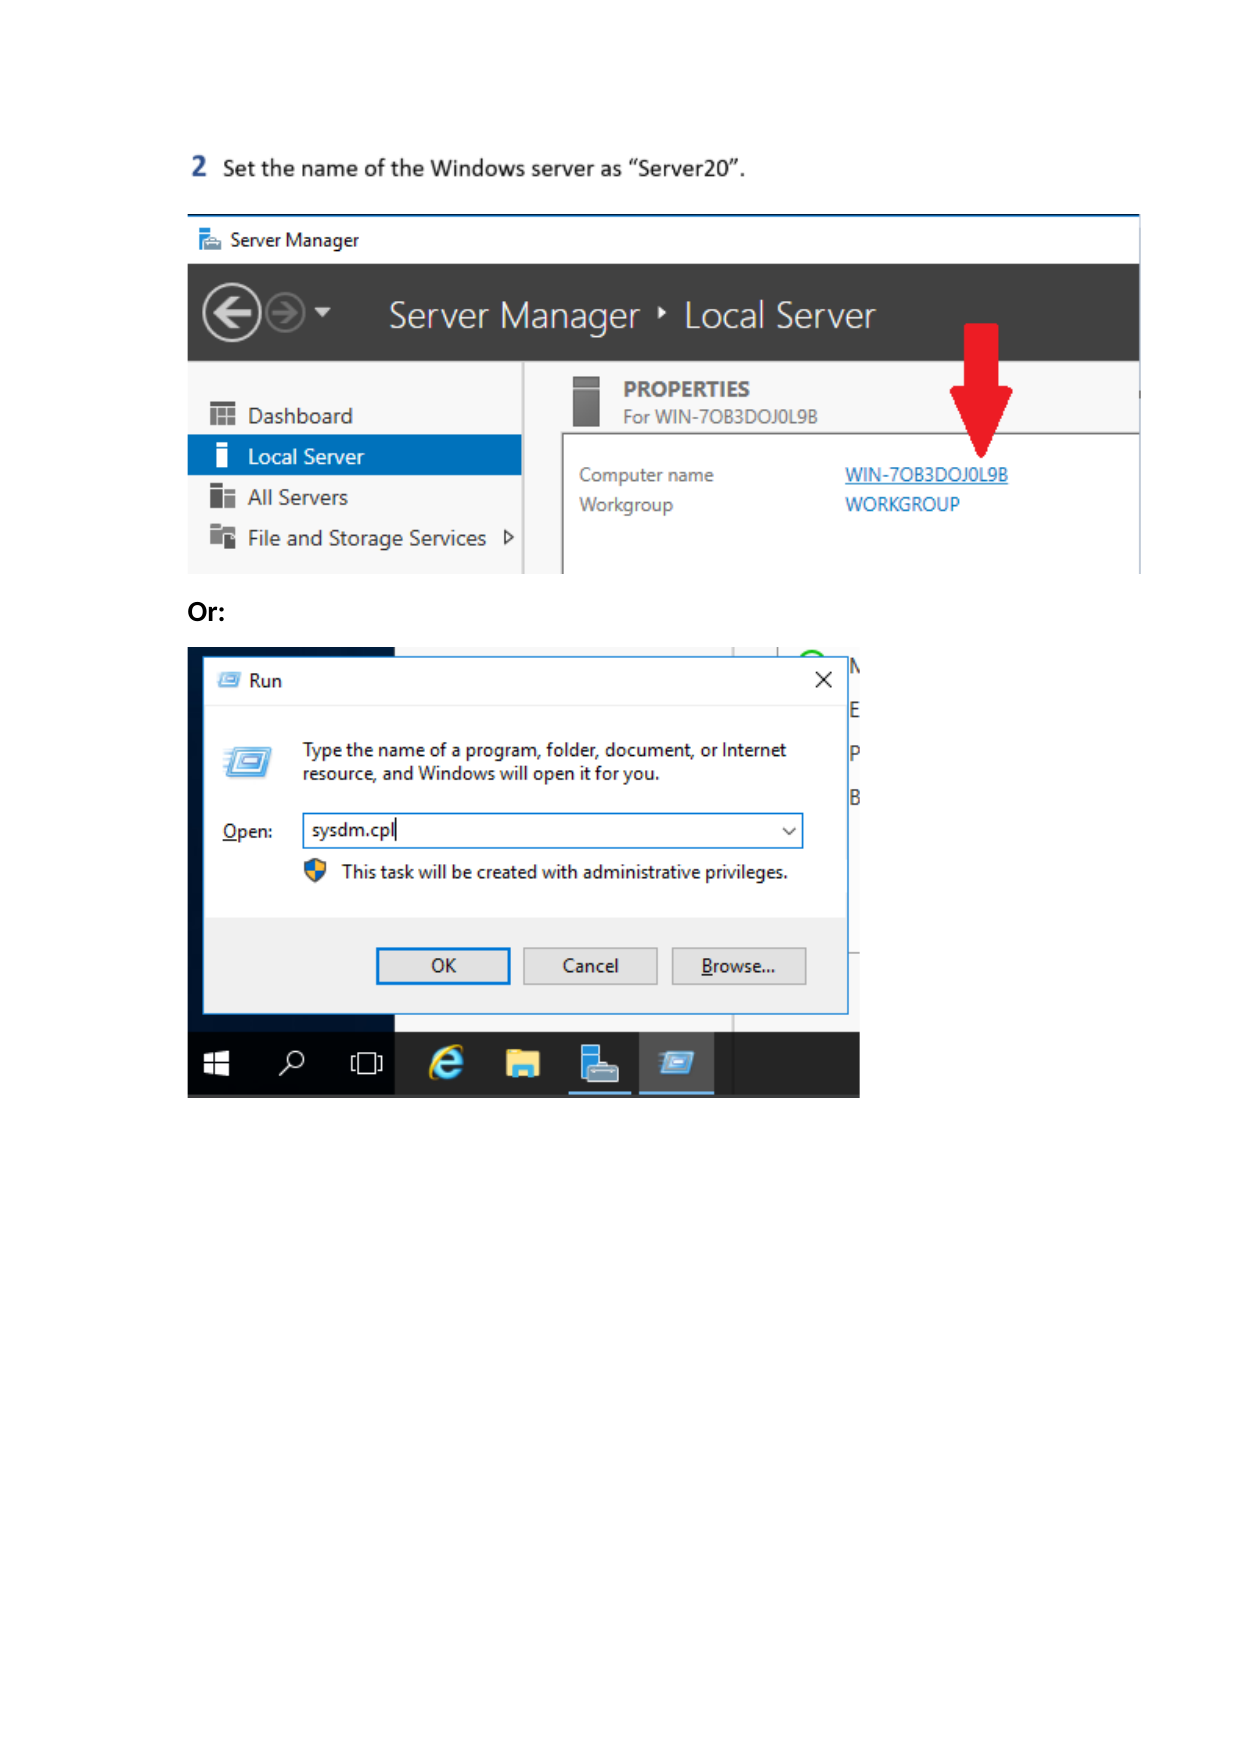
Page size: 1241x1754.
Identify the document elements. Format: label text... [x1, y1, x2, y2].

text Or: [187, 593, 1053, 628]
picture [187, 150, 763, 196]
picture [187, 647, 860, 1098]
picture [187, 214, 1141, 574]
